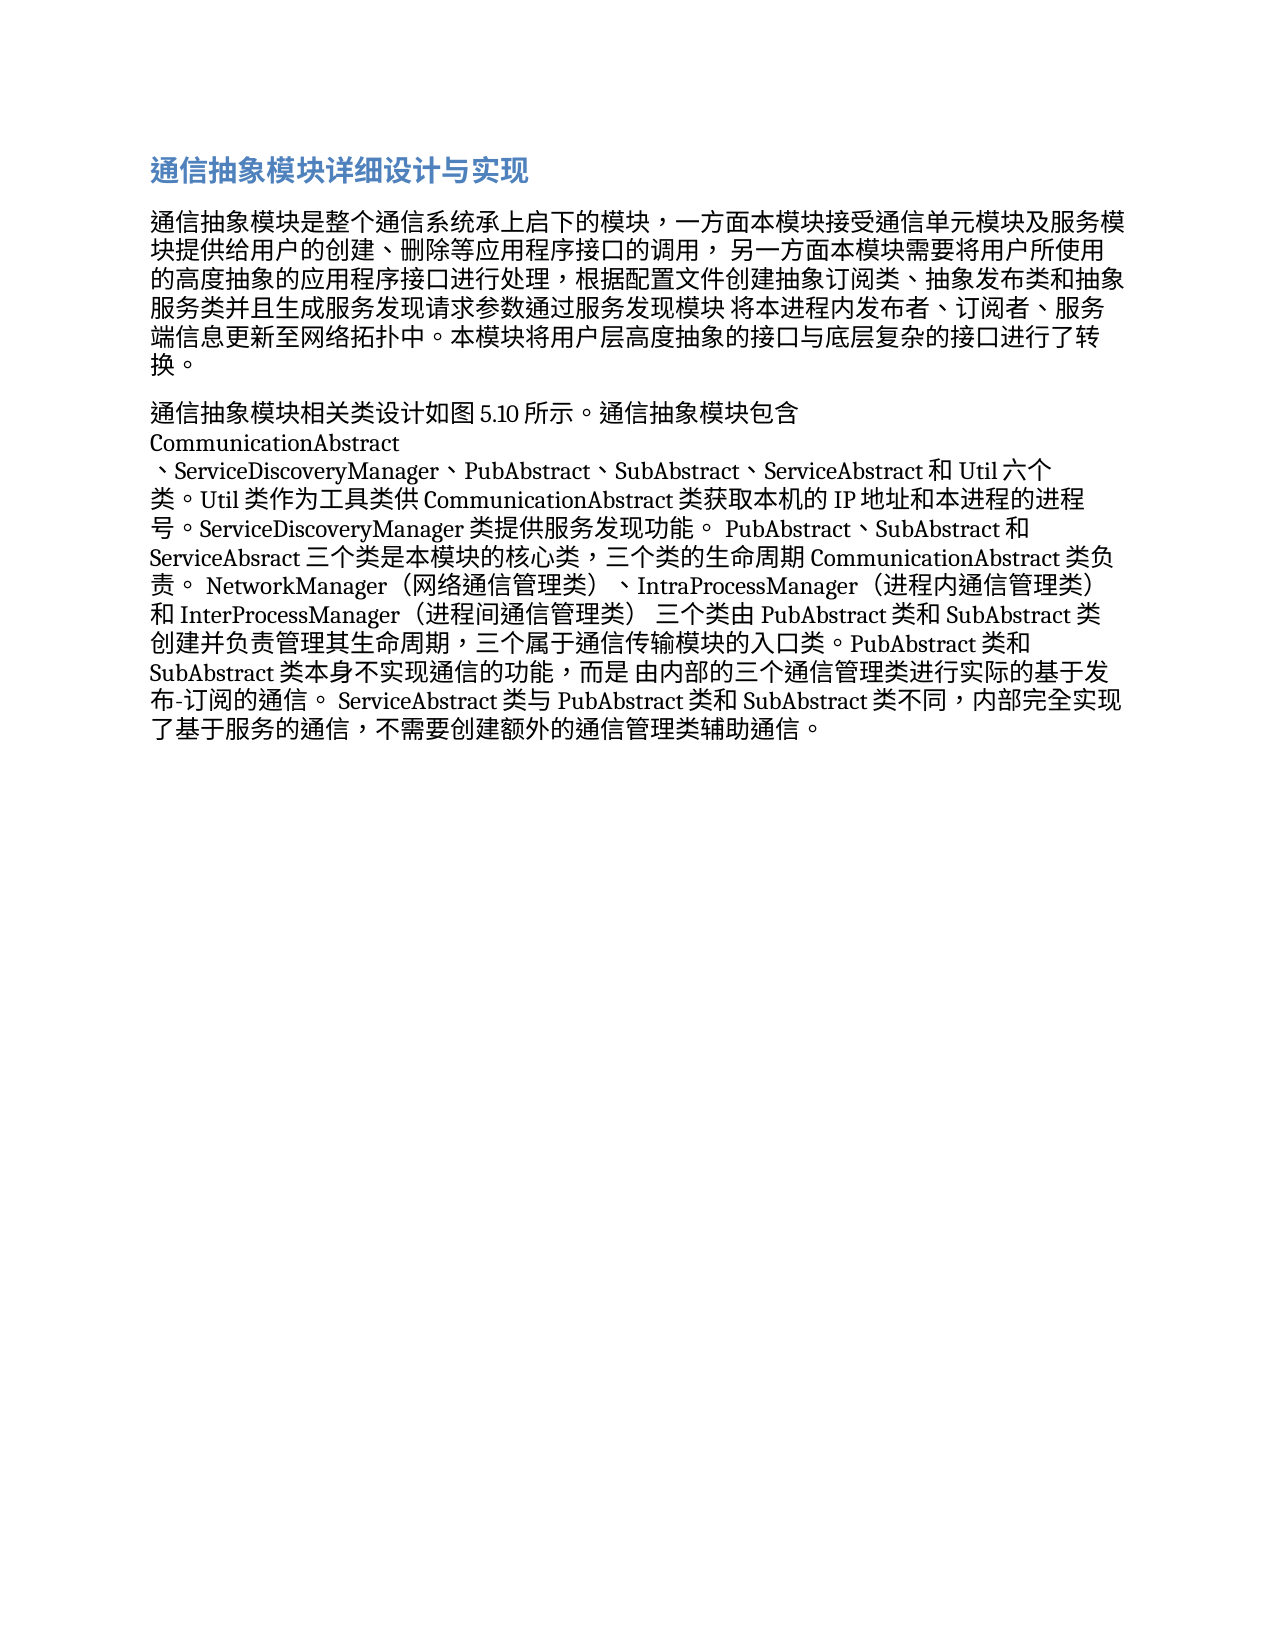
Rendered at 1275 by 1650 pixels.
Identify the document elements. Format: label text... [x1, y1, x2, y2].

subtitle 通信抽象模块详细设计与实现 [150, 150, 1125, 190]
text 通信抽象模块相关类设计如图5.10所示。通信抽象模块包含CommunicationAbstract、ServiceDiscoveryManager、PubAbstract、SubAbstract、ServiceAbstract 和Util六个类。Util类作为工具类供CommunicationAbstract类获取本机的IP地址和本进程的进程号。ServiceDiscoveryManager类提供服务发现功能。 PubAbstract、SubAbstract和ServiceAbsract三个类是本模块的核心类，三个类的生命周期CommunicationAbstract类负责。 NetworkManager（网络通信管理类）、IntraProcessManager（进程内通信管理类）和InterProcessManager（进程间通信管理类） 三个类由PubAbstract类和SubAbstract类创建并负责管理其生命周期，三个属于通信传输模块的入口类。PubAbstract类和SubAbstract类本身不实现通信的功能，而是 由内部的三个通信管理类进行实际的基于发布-订阅的通信。 ServiceAbstract类与PubAbstract类和SubAbstract类不同，内部完全实现了基于服务的通信，不需要创建额外的通信管理类辅助通信。 [150, 400, 1125, 745]
text 通信抽象模块是整个通信系统承上启下的模块，一方面本模块接受通信单元模块及服务模块提供给用户的创建、删除等应用程序接口的调用， 另一方面本模块需要将用户所使用的高度抽象的应用程序接口进行处理，根据配置文件创建抽象订阅类、抽象发布类和抽象服务类并且生成服务发现请求参数通过服务发现模块 将本进程内发布者、订阅者、服务端信息更新至网络拓扑中。本模块将用户层高度抽象的接口与底层复杂的接口进行了转换。 [150, 208, 1125, 381]
